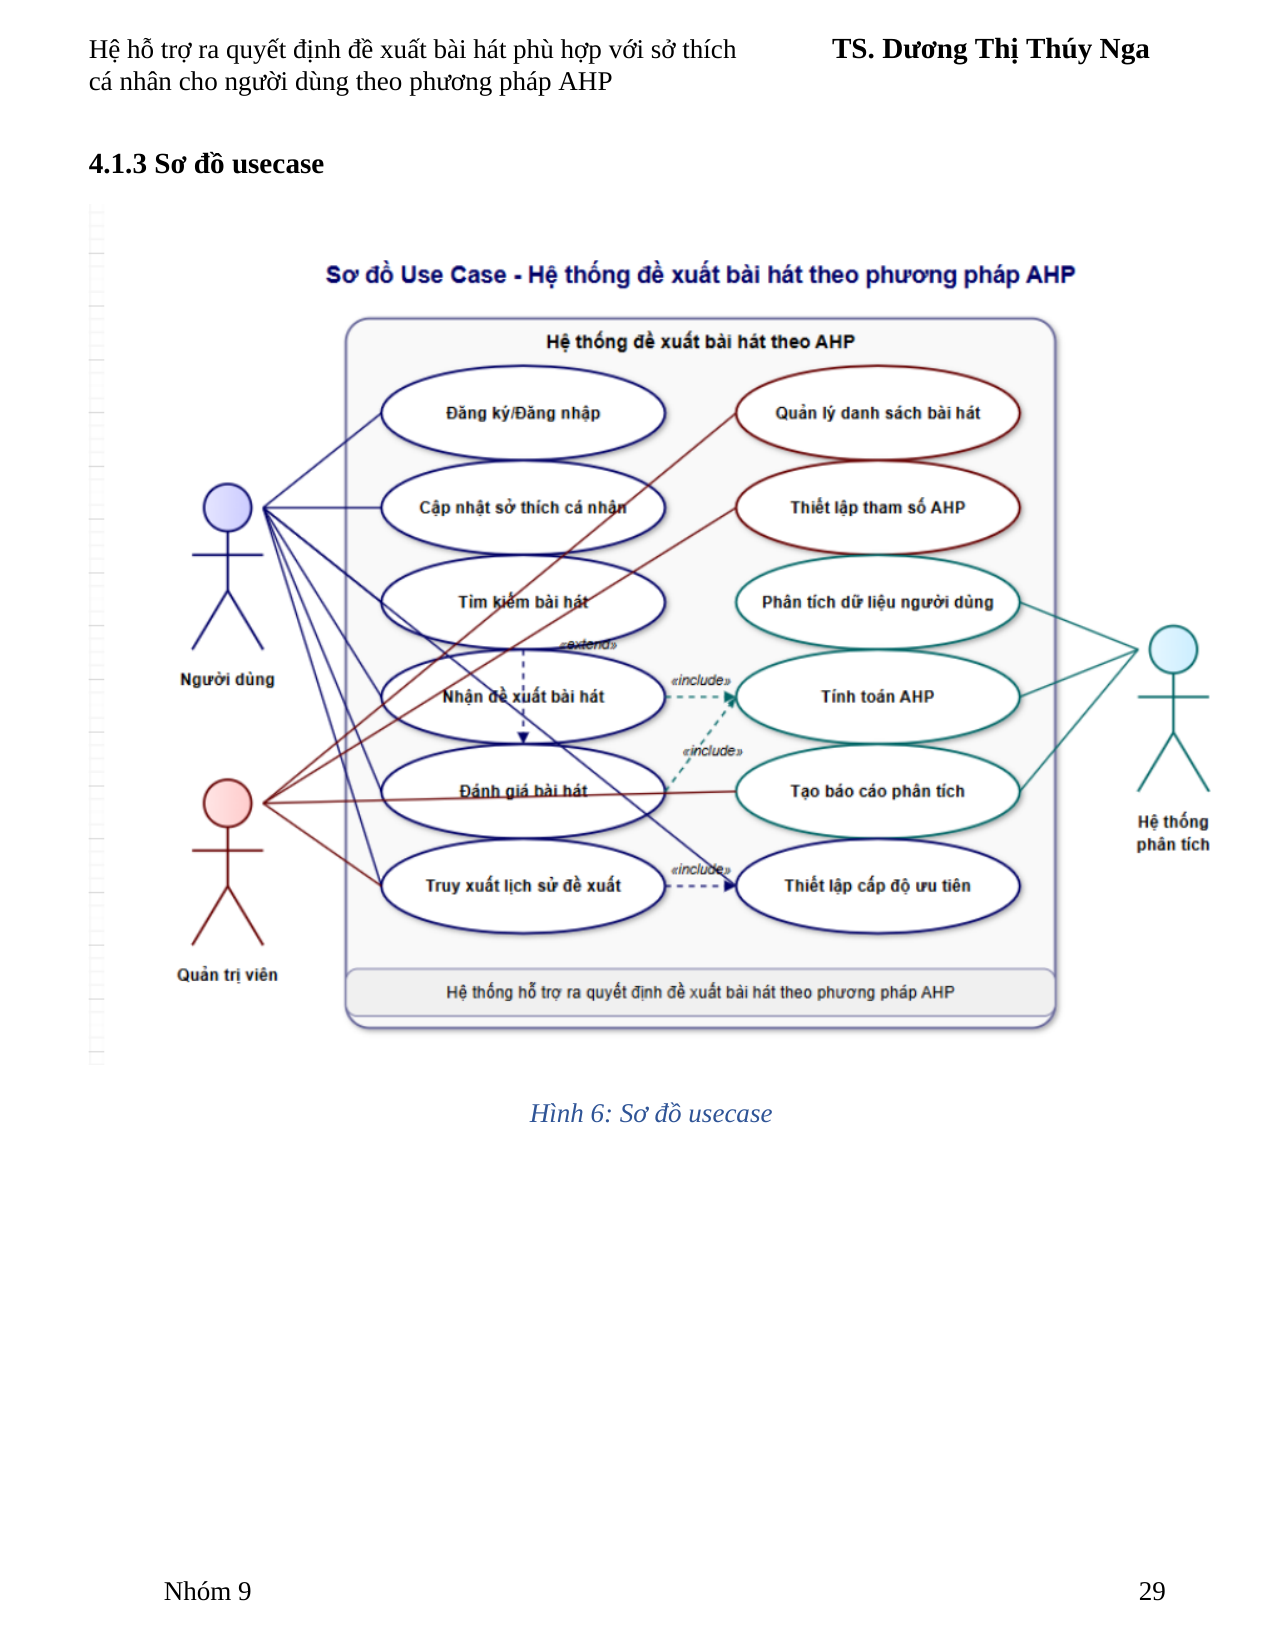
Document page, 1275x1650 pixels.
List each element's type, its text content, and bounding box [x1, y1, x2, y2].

picture [88, 204, 1217, 1065]
subtitle 4.1.3 Sơ đồ usecase [88, 146, 1216, 179]
subtitle Hình 6: Sơ đồ usecase [88, 1097, 1216, 1128]
